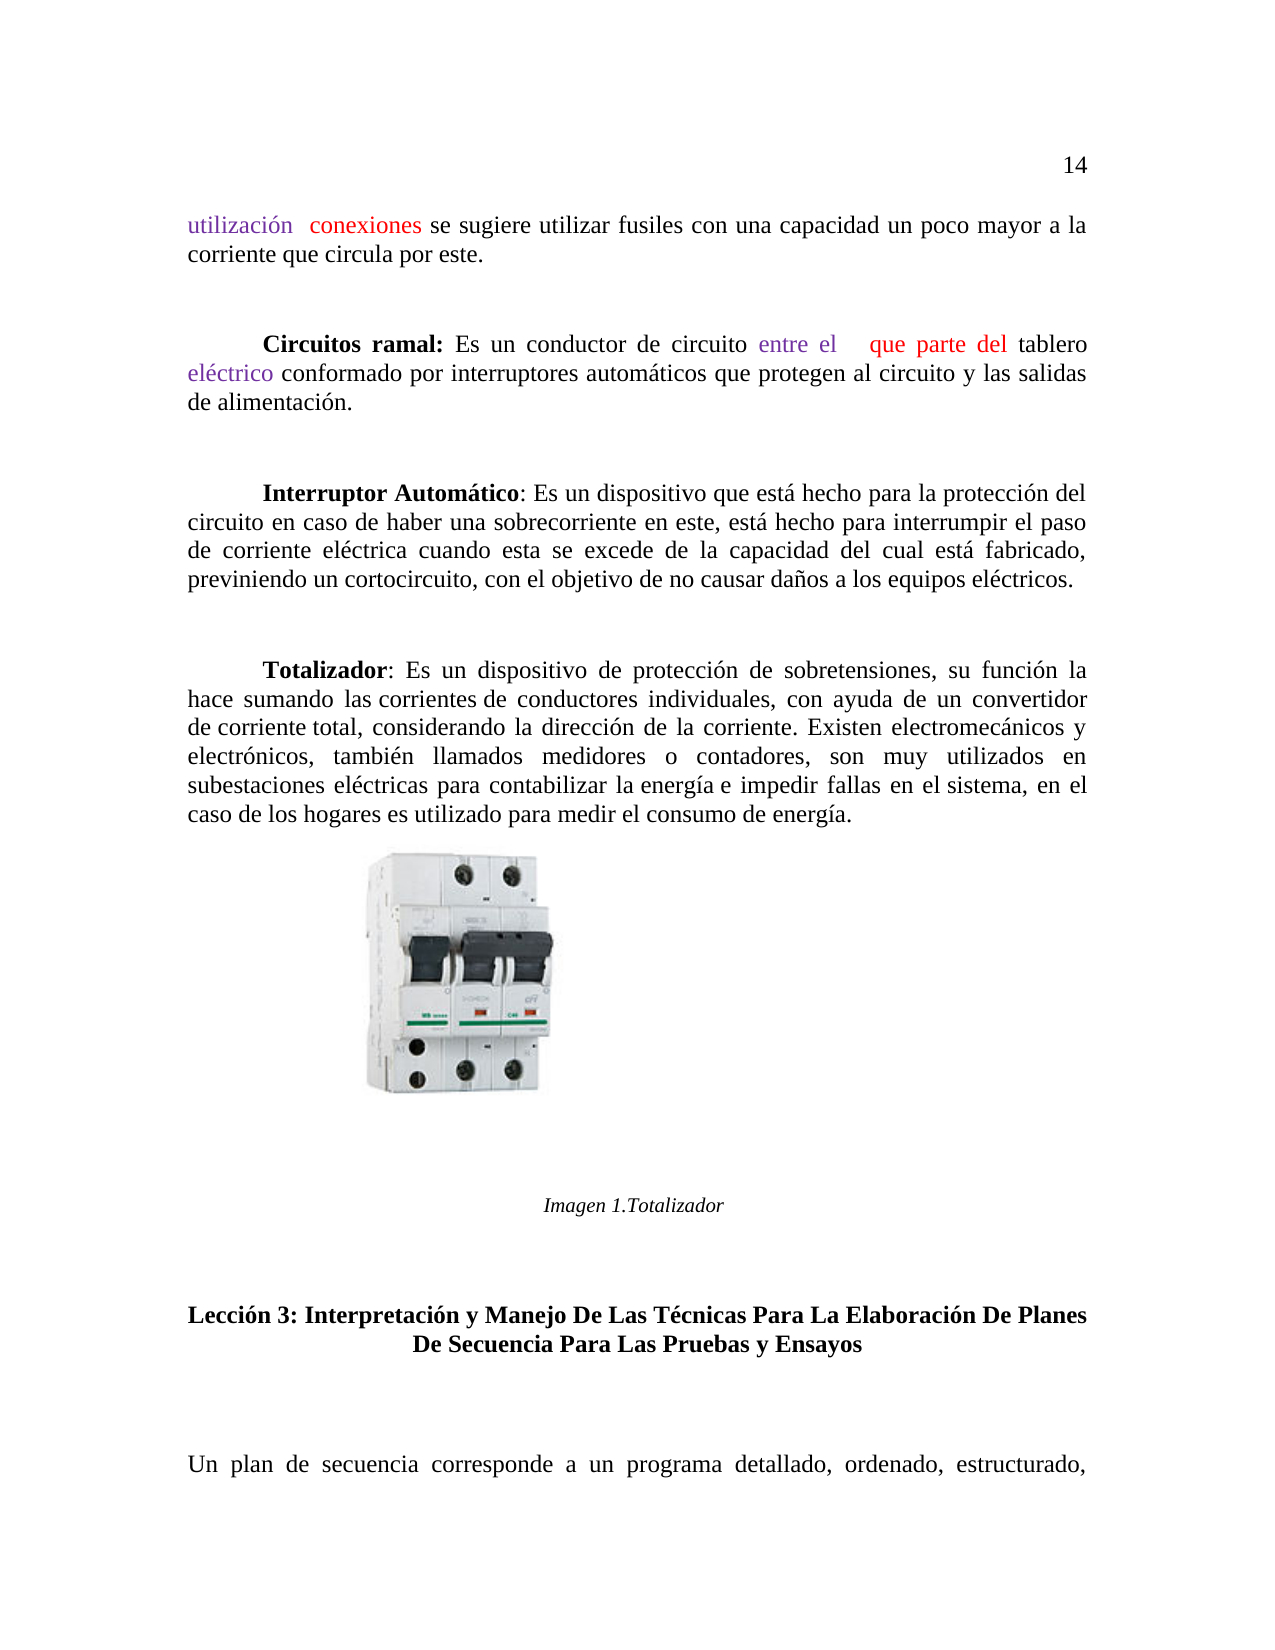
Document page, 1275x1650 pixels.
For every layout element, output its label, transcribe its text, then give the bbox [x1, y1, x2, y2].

text Totalizador: Es un dispositivo de protección de sobretensiones, su función la hace sumando las corrientes de conductores individuales, con ayuda de un convertidor de corriente total, considerando la dirección de la corriente. Existen electromecánicos y electrónicos, también llamados medidores o contadores, son muy utilizados en subestaciones eléctricas para contabilizar la energía e impedir fallas en el sistema, en el caso de los hogares es utilizado para medir el consumo de energía. [187, 655, 1087, 827]
text Interruptor Automático: Es un dispositivo que está hecho para la protección del circuito en caso de haber una sobrecorriente en este, está hecho para interrumpir el paso de corriente eléctrica cuando esta se excede de la capacidad del cual está fabricado, previniendo un cortocircuito, con el objetivo de no causar daños a los equipos eléctricos. [187, 478, 1087, 593]
picture [262, 844, 654, 1105]
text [187, 1449, 1087, 1477]
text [187, 210, 1087, 267]
text Circuitos ramal: Es un conductor de circuito entre el que parte del tablero eléctrico conformado por interruptores automáticos que protegen al circuito y las salidas de alimentación. [187, 329, 1087, 416]
subtitle Lección 3: Interpretación y Manejo De Las Técnicas Para La Elaboración De Planes De Secuencia Para Las Pruebas y Ensayos [187, 1300, 1087, 1358]
